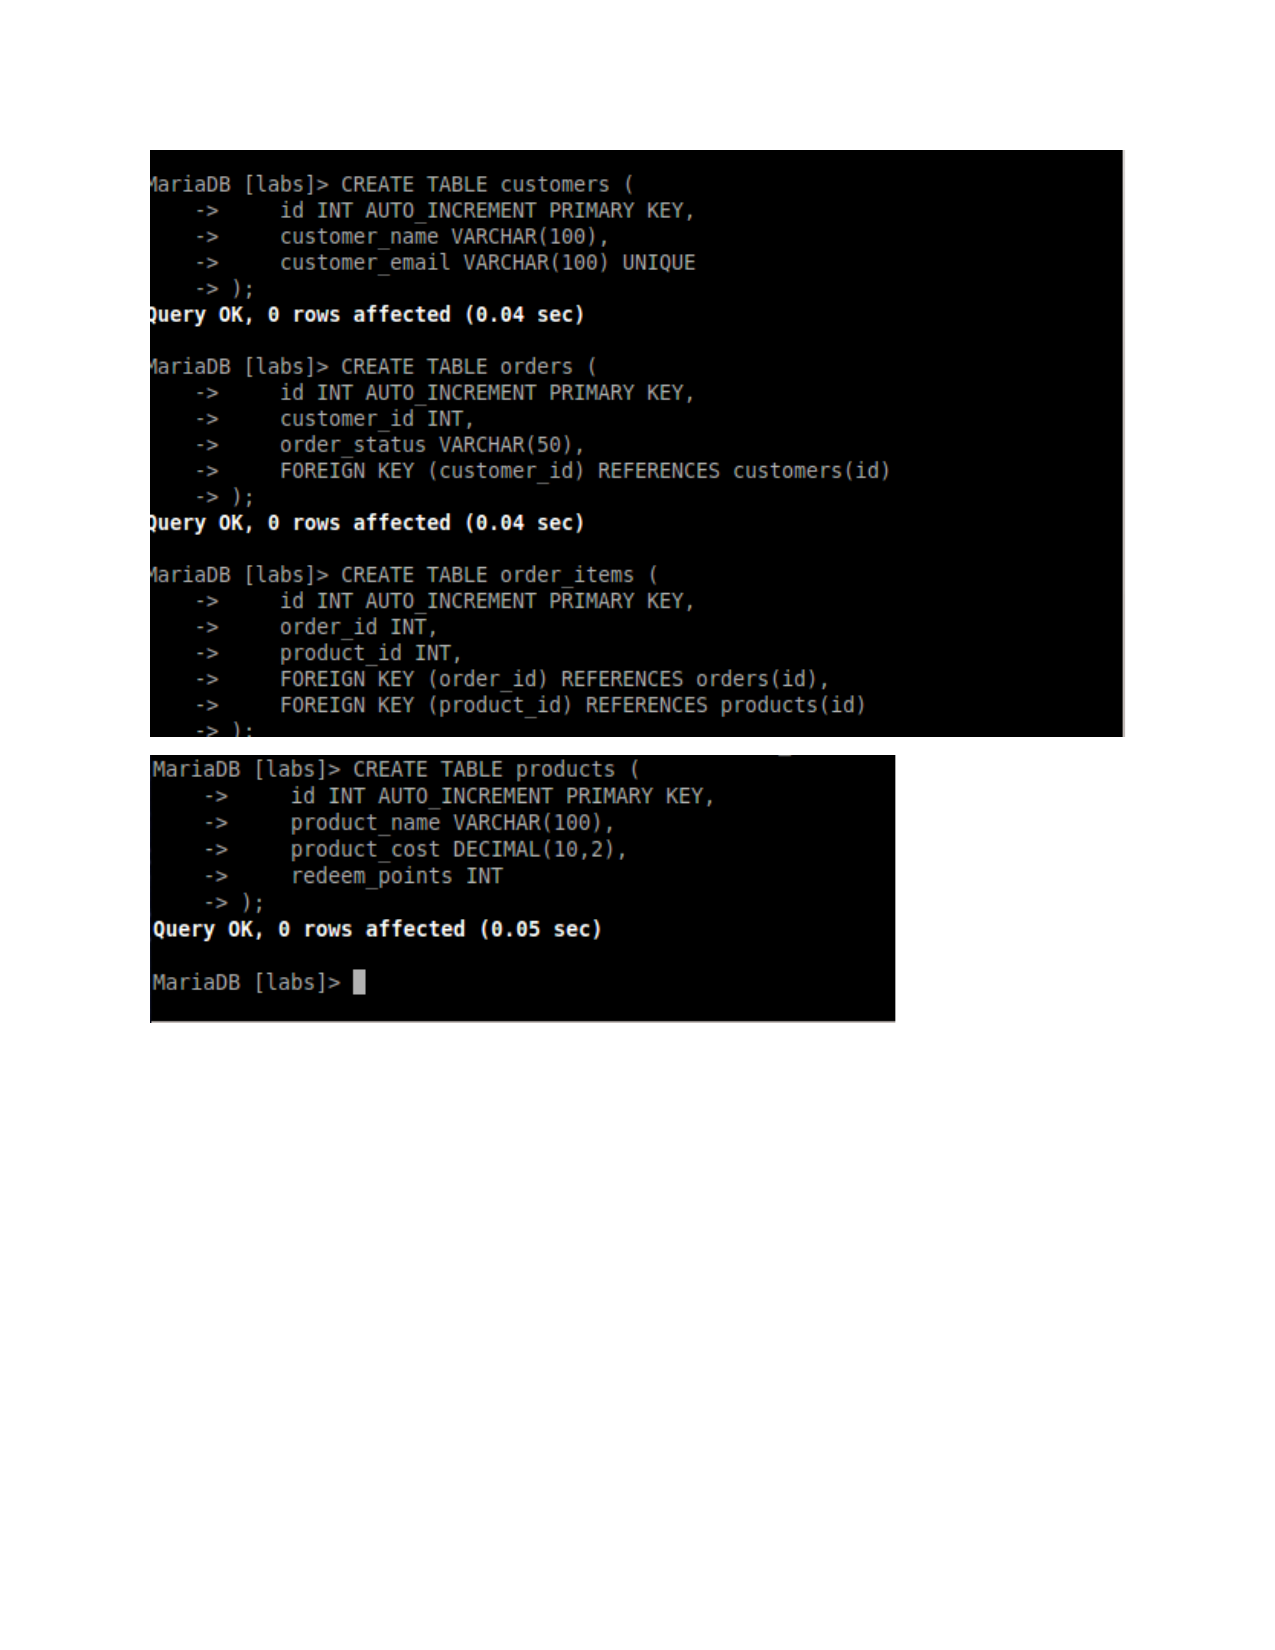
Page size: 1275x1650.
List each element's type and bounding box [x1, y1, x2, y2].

picture [150, 150, 1125, 737]
picture [150, 755, 896, 1023]
